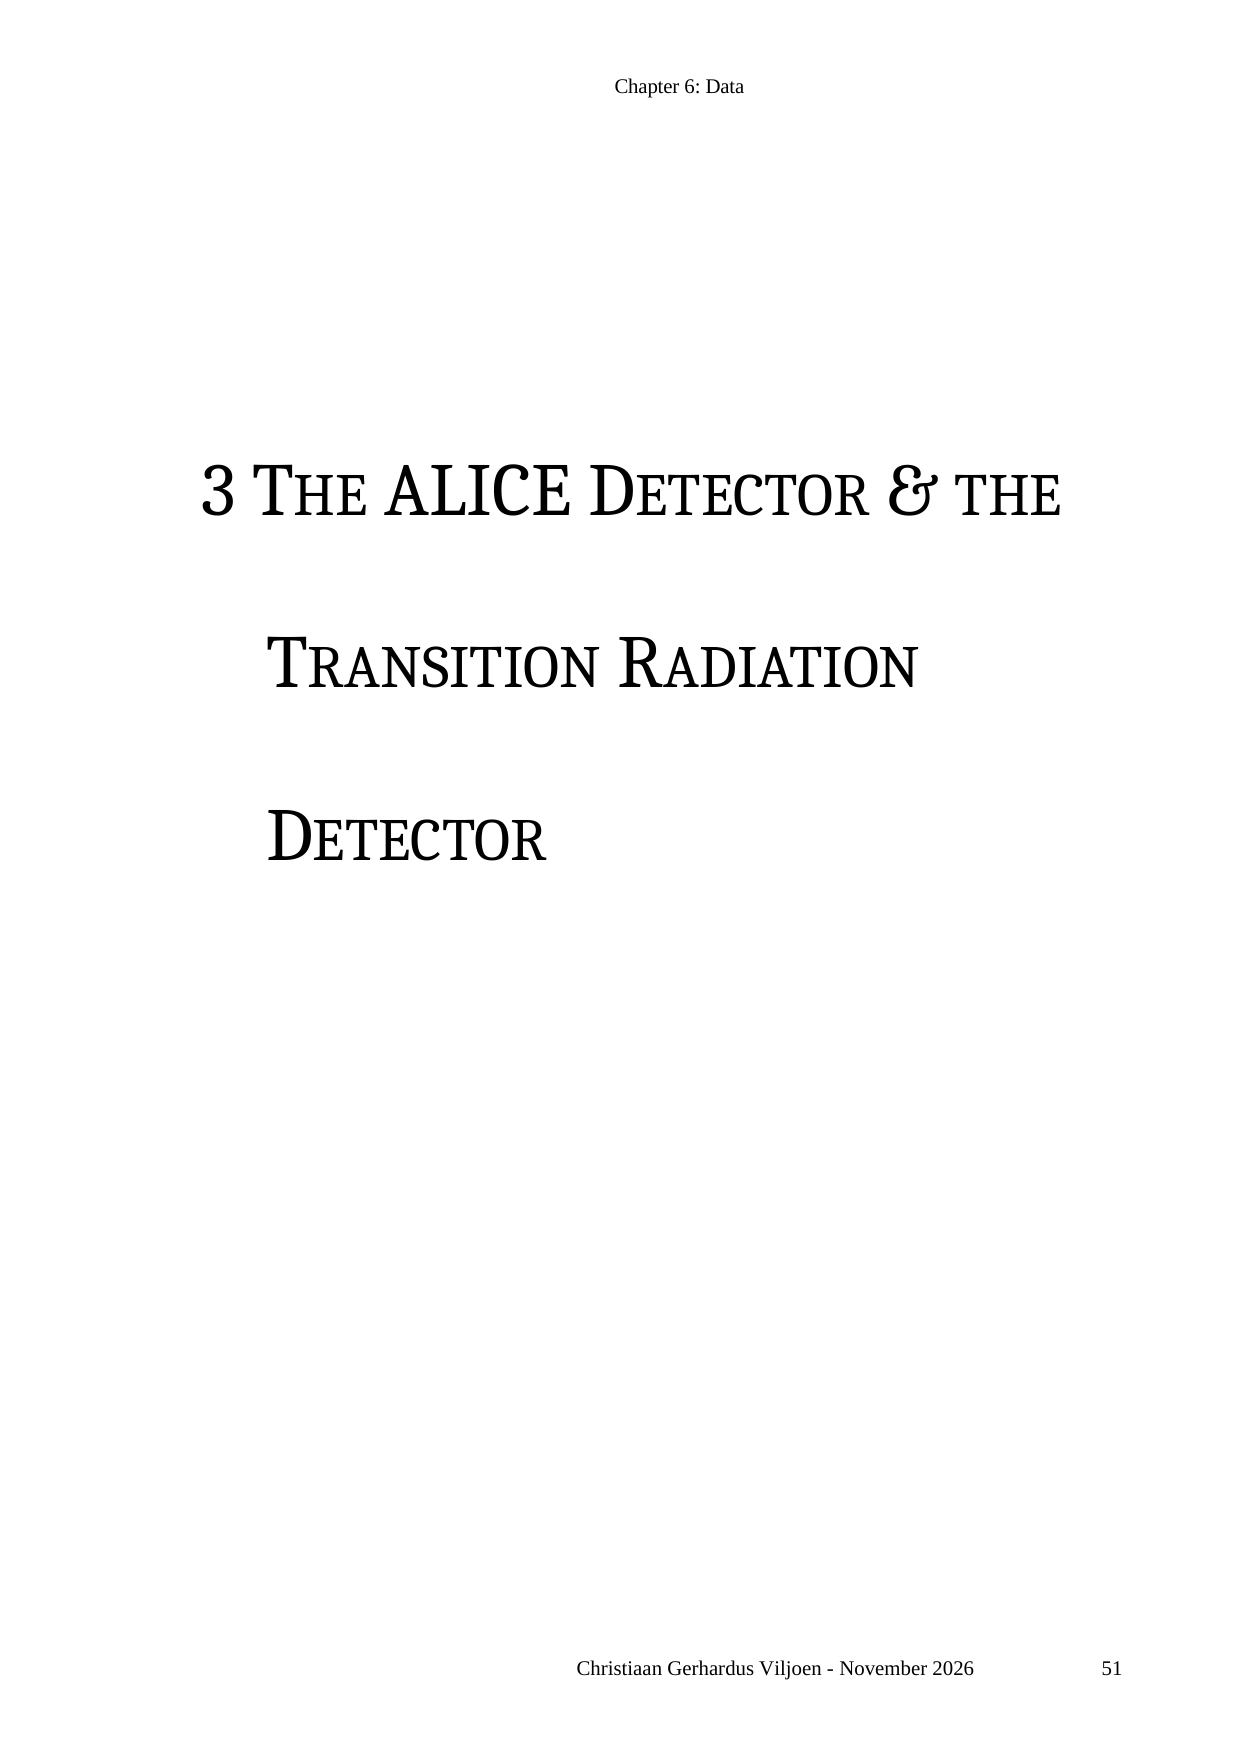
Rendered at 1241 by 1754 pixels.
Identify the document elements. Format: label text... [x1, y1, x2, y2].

subtitle The ALICE Detector & the Transition Radiation Detector [201, 448, 1122, 879]
